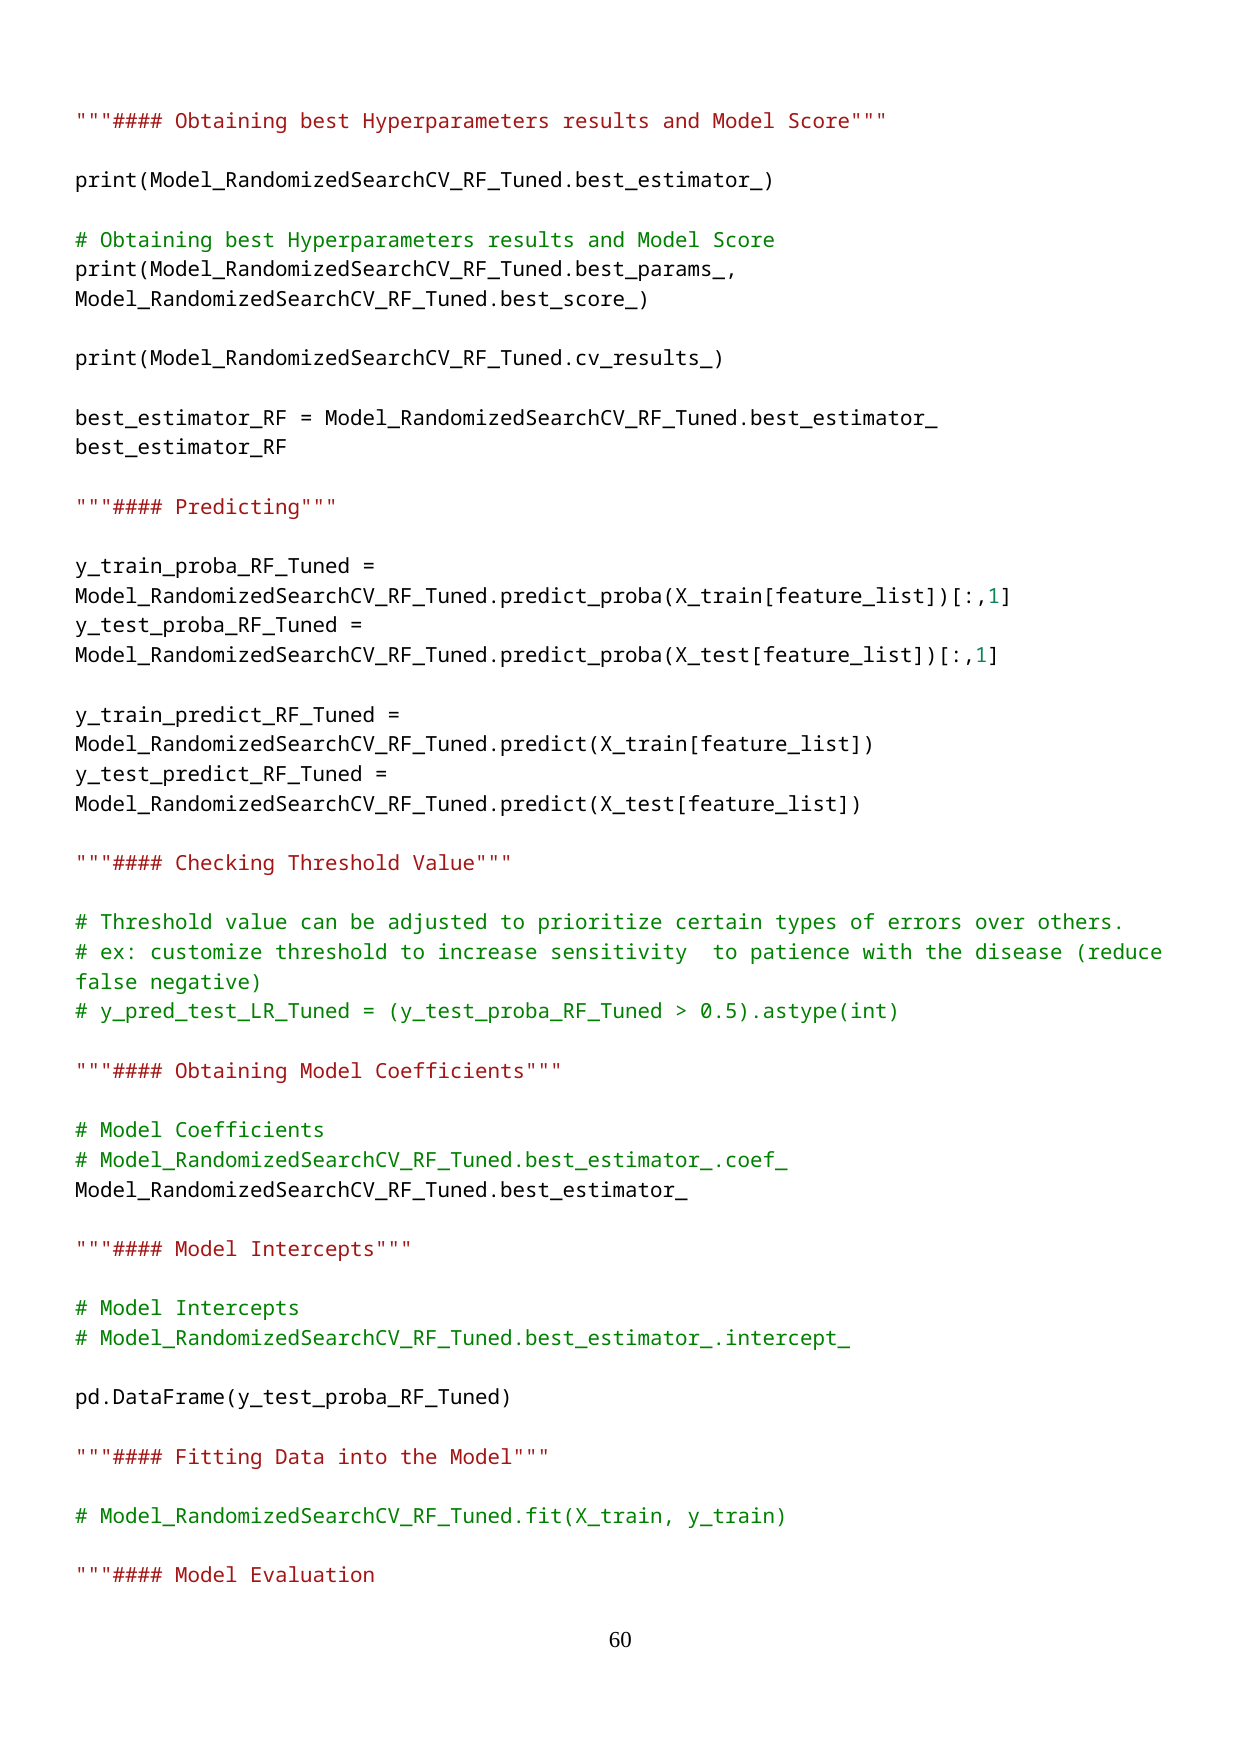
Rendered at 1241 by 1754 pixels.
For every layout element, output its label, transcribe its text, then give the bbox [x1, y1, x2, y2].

text # Obtaining best Hyperparameters results and Model Score [75, 223, 1165, 253]
text pd.DataFrame(y_test_proba_RF_Tuned) [75, 1381, 1165, 1411]
text print(Model_RandomizedSearchCV_RF_Tuned.best_estimator_) [75, 164, 1165, 194]
text print(Model_RandomizedSearchCV_RF_Tuned.cv_results_) [75, 342, 1165, 372]
text """#### Model Evaluation [75, 1559, 1165, 1589]
text best_estimator_RF [75, 431, 1165, 461]
text y_train_predict_RF_Tuned = Model_RandomizedSearchCV_RF_Tuned.predict(X_train[feature_list]) [75, 698, 1165, 758]
text print(Model_RandomizedSearchCV_RF_Tuned.best_params_, Model_RandomizedSearchCV_RF_Tuned.best_score_) [75, 253, 1165, 312]
text """#### Obtaining Model Coefficients""" [75, 1055, 1165, 1084]
text # ex: customize threshold to increase sensitivity to patience with the disease (reduce false negative) [75, 936, 1165, 995]
text """#### Fitting Data into the Model""" [75, 1441, 1165, 1470]
text # Model_RandomizedSearchCV_RF_Tuned.best_estimator_.intercept_ [75, 1322, 1165, 1352]
text """#### Obtaining best Hyperparameters results and Model Score""" [75, 105, 1165, 134]
text best_estimator_RF = Model_RandomizedSearchCV_RF_Tuned.best_estimator_ [75, 402, 1165, 431]
text # Model_RandomizedSearchCV_RF_Tuned.best_estimator_.coef_ [75, 1144, 1165, 1173]
text """#### Checking Threshold Value""" [75, 847, 1165, 877]
text Model_RandomizedSearchCV_RF_Tuned.best_estimator_ [75, 1173, 1165, 1203]
text """#### Predicting""" [75, 491, 1165, 520]
text # Model Intercepts [75, 1292, 1165, 1322]
text # Threshold value can be adjusted to prioritize certain types of errors over others. [75, 906, 1165, 936]
text # Model_RandomizedSearchCV_RF_Tuned.fit(X_train, y_train) [75, 1500, 1165, 1530]
text # y_pred_test_LR_Tuned = (y_test_proba_RF_Tuned > 0.5).astype(int) [75, 995, 1165, 1025]
text y_test_predict_RF_Tuned = Model_RandomizedSearchCV_RF_Tuned.predict(X_test[feature_list]) [75, 758, 1165, 817]
text y_test_proba_RF_Tuned = Model_RandomizedSearchCV_RF_Tuned.predict_proba(X_test[feature_list])[:,1] [75, 609, 1165, 669]
text """#### Model Intercepts""" [75, 1233, 1165, 1262]
text y_train_proba_RF_Tuned = Model_RandomizedSearchCV_RF_Tuned.predict_proba(X_train[feature_list])[:,1] [75, 550, 1165, 609]
text # Model Coefficients [75, 1114, 1165, 1144]
